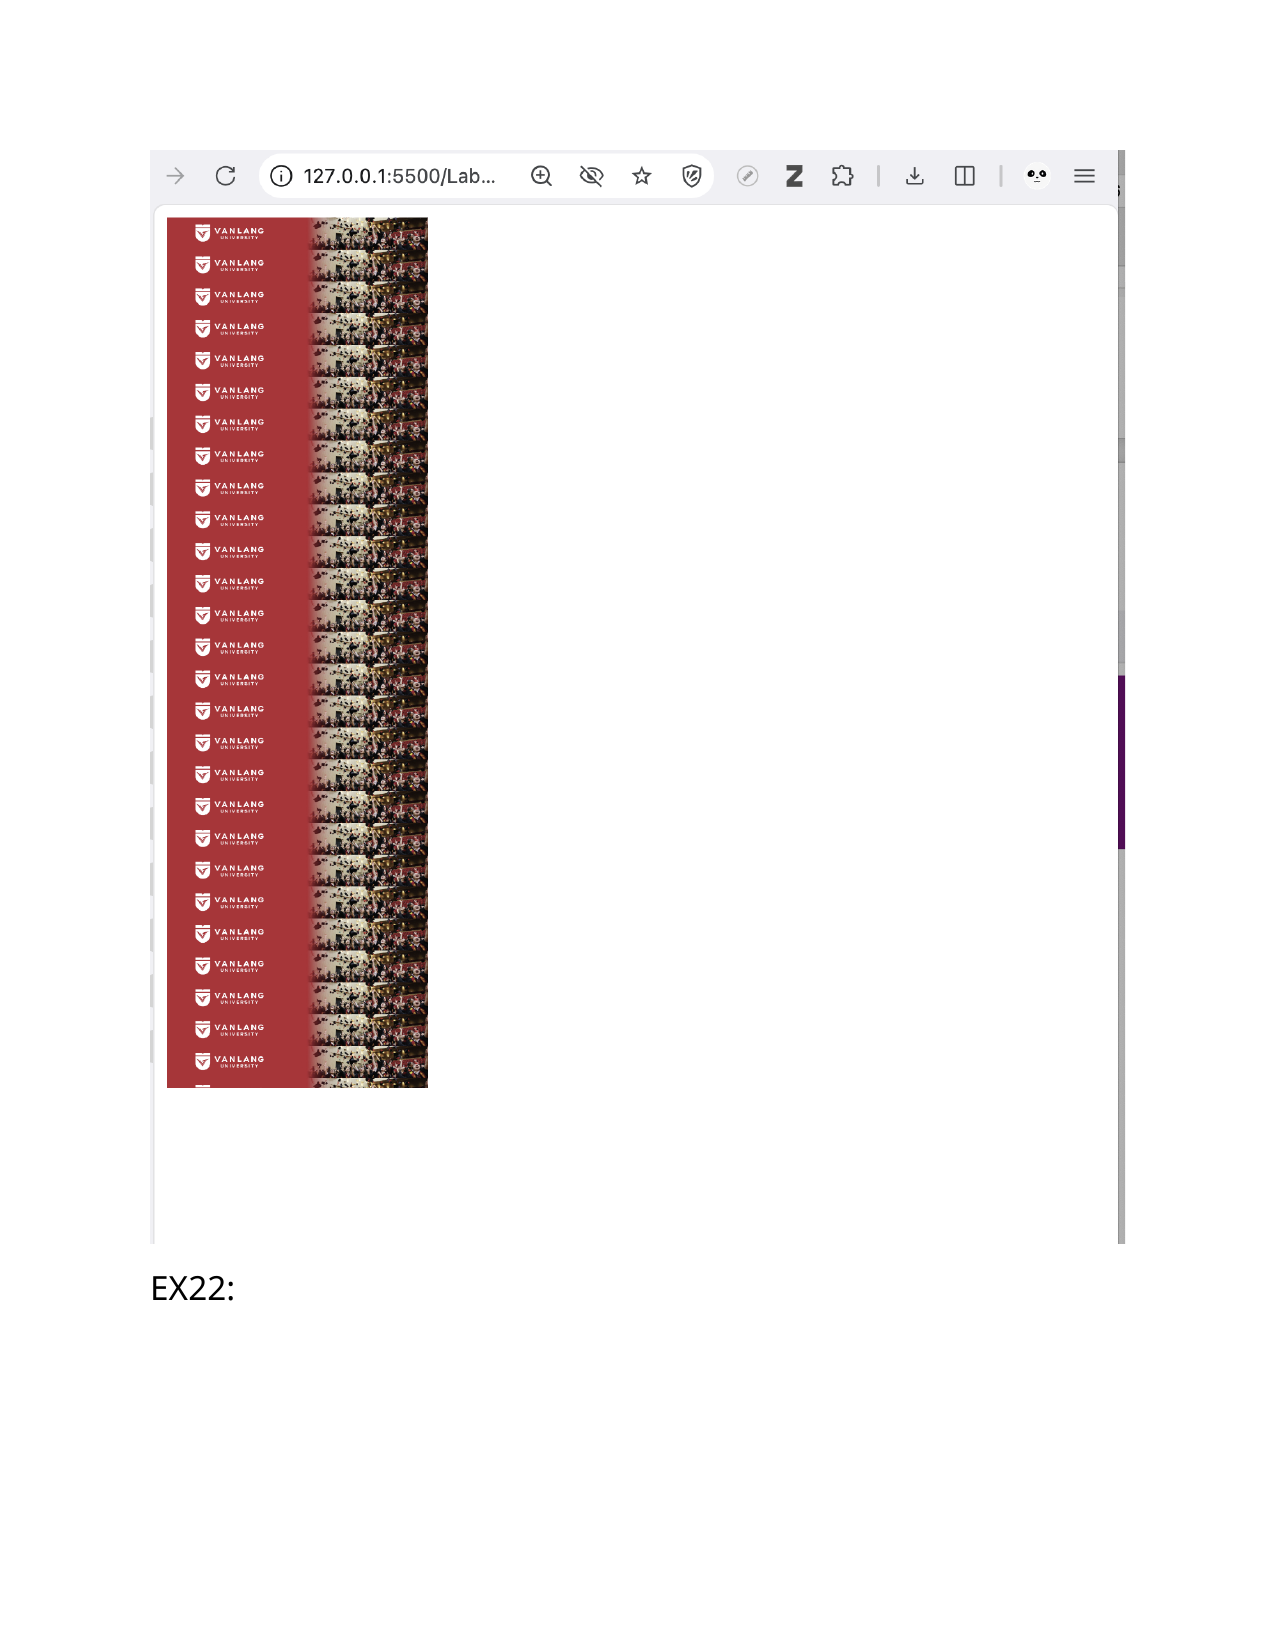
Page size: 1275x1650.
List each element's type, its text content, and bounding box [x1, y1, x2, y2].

picture [150, 150, 1125, 1244]
text EX22: [150, 1265, 1125, 1310]
